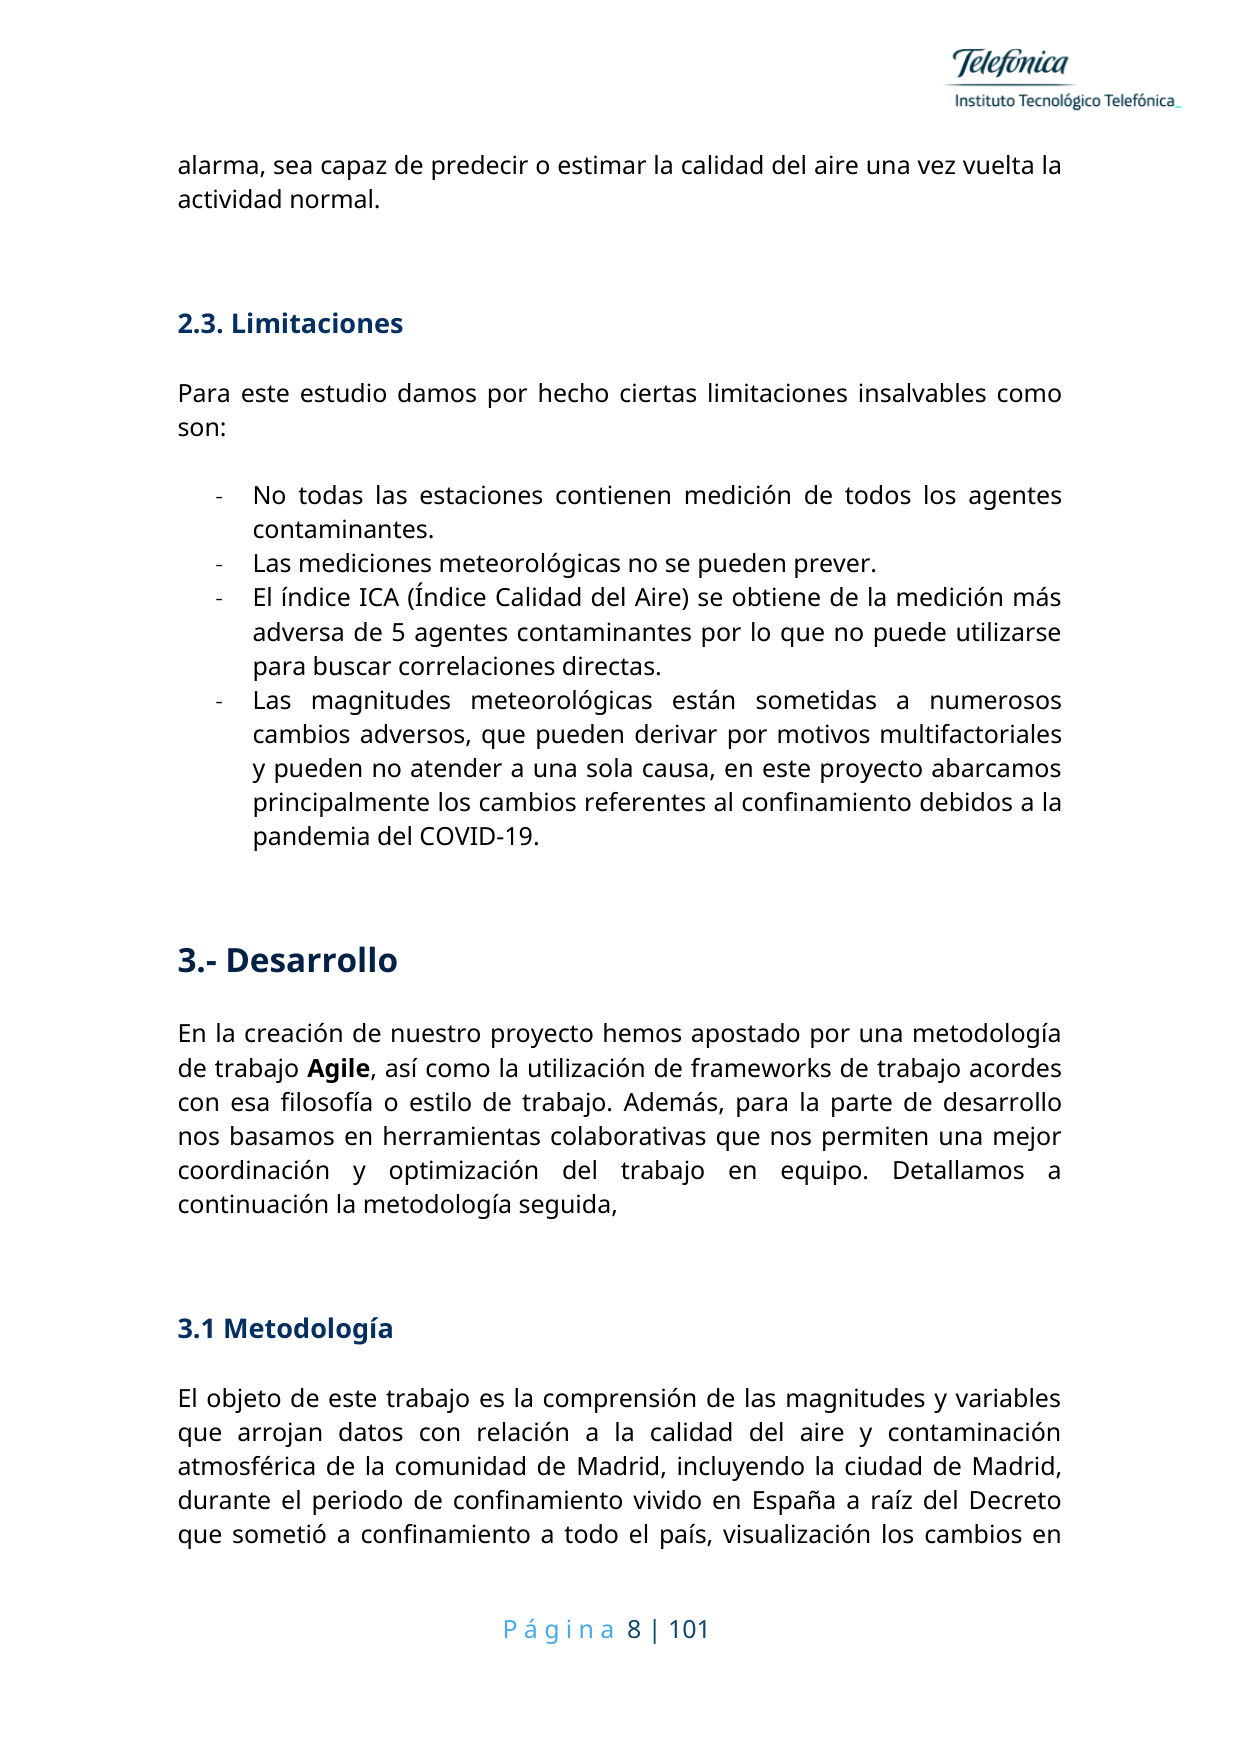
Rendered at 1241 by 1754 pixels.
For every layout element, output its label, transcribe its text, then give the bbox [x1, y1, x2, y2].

list Las magnitudes meteorológicas están sometidas a numerosos cambios adversos, que pueden derivar por motivos multifactoriales y pueden no atender a una sola causa, en este proyecto abarcamos principalmente los cambios referentes al confinamiento debidos a la pandemia del COVID-19. [215, 682, 1063, 853]
picture [892, 21, 1215, 128]
list El índice ICA (Índice Calidad del Aire) se obtiene de la medición más adversa de 5 agentes contaminantes por lo que no puede utilizarse para buscar correlaciones directas. [215, 580, 1063, 682]
list No todas las estaciones contienen medición de todos los agentes contaminantes. [215, 478, 1063, 546]
subtitle 3.1 Metodología [177, 1309, 1063, 1346]
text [177, 1380, 1063, 1551]
text En la creación de nuestro proyecto hemos apostado por una metodología de trabajo Agile, así como la utilización de frameworks de trabajo acordes con esa filosofía o estilo de trabajo. Además, para la parte de desarrollo nos basamos en herramientas colaborativas que nos permiten una mejor coordinación y optimización del trabajo en equipo. Detallamos a continuación la metodología seguida, [177, 1016, 1063, 1221]
list Las mediciones meteorológicas no se pueden prever. [215, 546, 1063, 580]
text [177, 148, 1063, 216]
subtitle 2.3. Limitaciones [177, 305, 1063, 342]
subtitle 3.- Desarrollo [177, 937, 1063, 982]
text Para este estudio damos por hecho ciertas limitaciones insalvables como son: [177, 376, 1063, 444]
